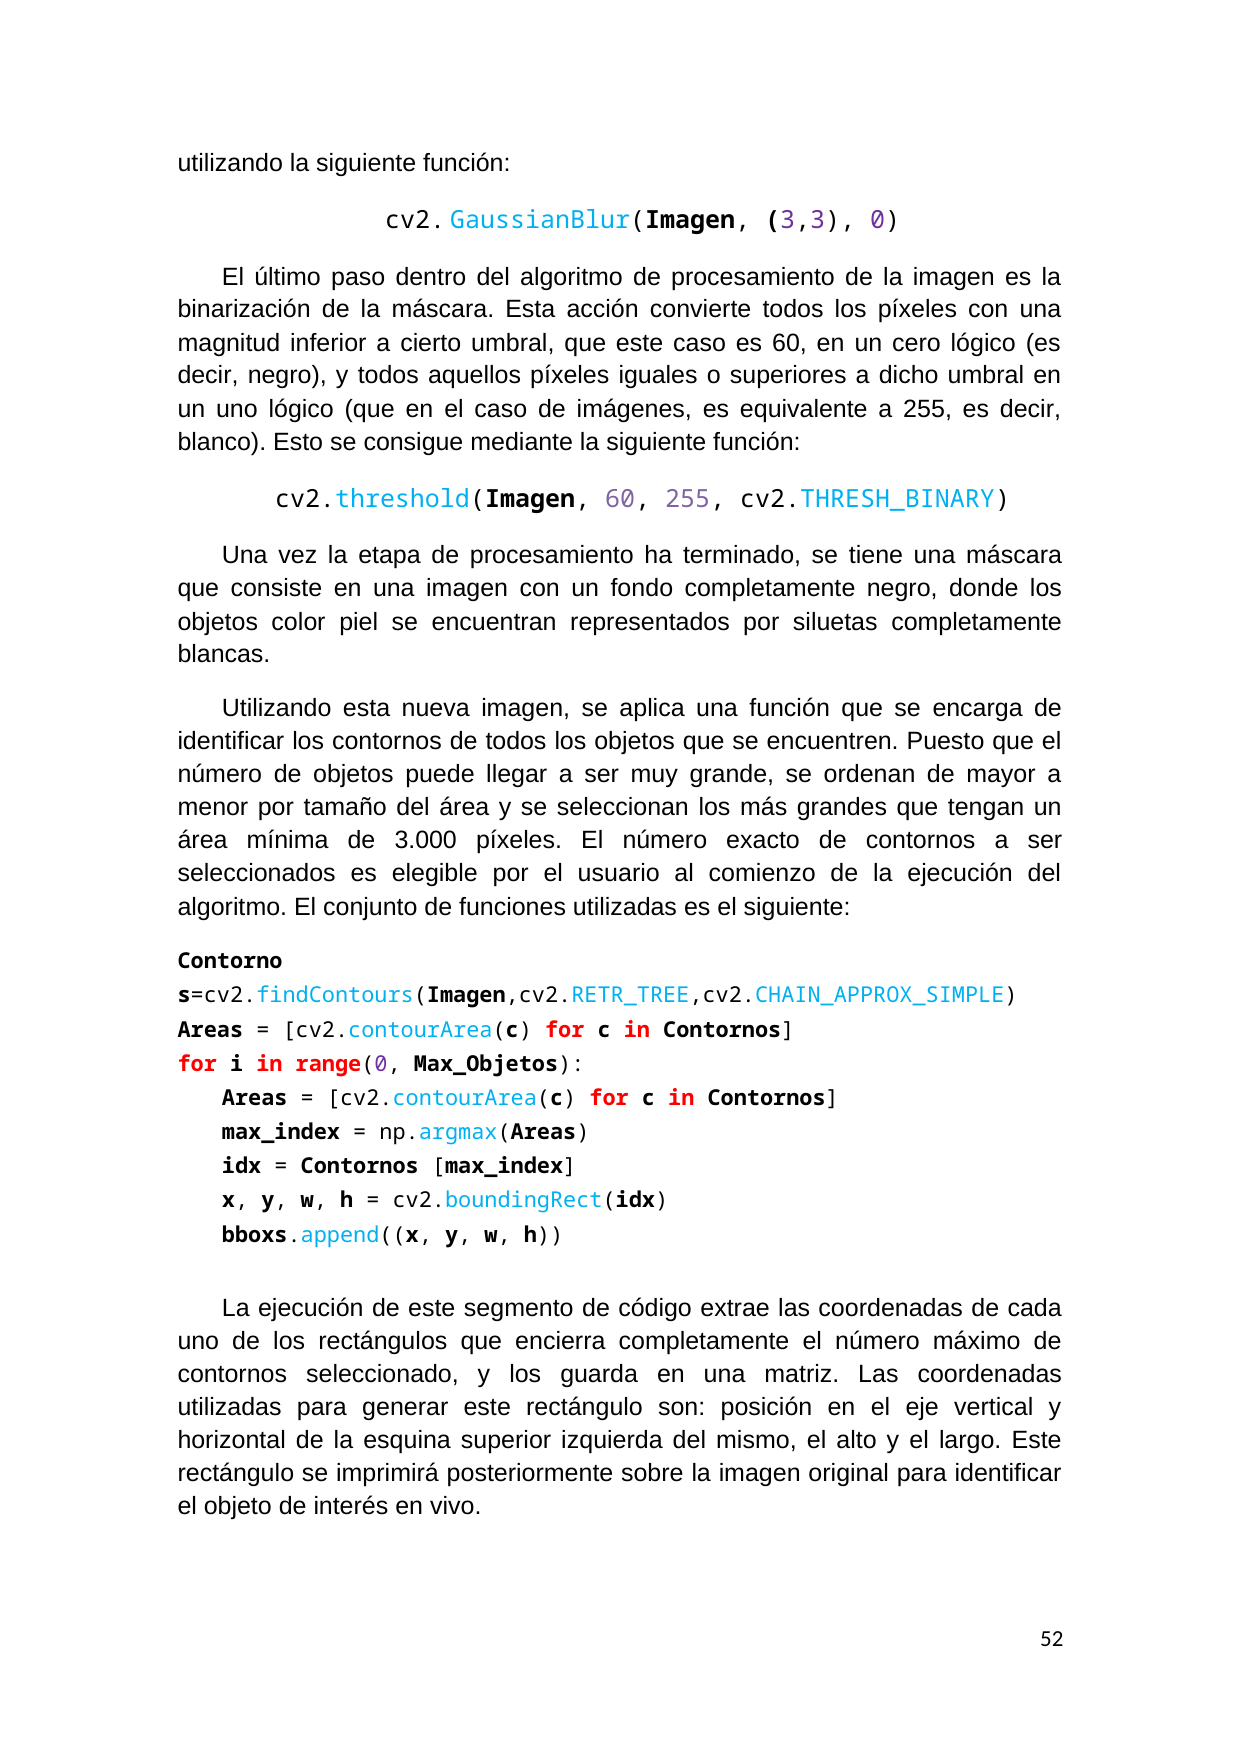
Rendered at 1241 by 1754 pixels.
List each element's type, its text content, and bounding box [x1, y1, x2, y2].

text x, y, w, h = cv2.boundingRect(idx) [177, 1184, 1063, 1214]
text La ejecución de este segmento de código extrae las coordenadas de cada uno de los rectángulos que encierra completamente el número máximo de contornos seleccionado, y los guarda en una matriz. Las coordenadas utilizadas para generar este rectángulo son: posición en el eje vertical y horizontal de la esquina superior izquierda del mismo, el alto y el largo. Este rectángulo se imprimirá posteriormente sobre la imagen original para identificar el objeto de interés en vivo. [177, 1293, 1063, 1520]
text Contornos=cv2.findContours(Imagen,cv2.RETR_TREE,cv2.CHAIN_APPROX_SIMPLE) [177, 945, 1063, 1009]
text Una vez la etapa de procesamiento ha terminado, se tiene una máscara que consiste en una imagen con un fondo completamente negro, donde los objetos color piel se encuentran representados por siluetas completamente blancas. [177, 540, 1063, 668]
text Utilizando esta nueva imagen, se aplica una función que se encarga de identificar los contornos de todos los objetos que se encuentren. Puesto que el número de objetos puede llegar a ser muy grande, se ordenan de mayor a menor por tamaño del área y se seleccionan los más grandes que tengan un área mínima de 3.000 píxeles. El número exacto de contornos a ser seleccionados es elegible por el usuario al comienzo de la ejecución del algoritmo. El conjunto de funciones utilizadas es el siguiente: [177, 693, 1063, 920]
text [177, 148, 1063, 176]
text cv2.threshold(Imagen, 60, 255, cv2.THRESH_BINARY) [177, 480, 1063, 514]
text Areas = [cv2.contourArea(c) for c in Contornos] [177, 1082, 1063, 1112]
text max_index = np.argmax(Areas) [177, 1116, 1063, 1146]
text bboxs.append((x, y, w, h)) [177, 1219, 1063, 1248]
text Areas = [cv2.contourArea(c) for c in Contornos] [177, 1014, 1063, 1043]
text cv2. GaussianBlur(Imagen, (3,3), 0) [222, 201, 1063, 236]
text El último paso dentro del algoritmo de procesamiento de la imagen es la binarización de la máscara. Esta acción convierte todos los píxeles con una magnitud inferior a cierto umbral, que este caso es 60, en un cero lógico (es decir, negro), y todos aquellos píxeles iguales o superiores a dicho umbral en un uno lógico (que en el caso de imágenes, es equivalente a 255, es decir, blanco). Esto se consigue mediante la siguiente función: [177, 261, 1063, 455]
text idx = Contornos [max_index] [177, 1150, 1063, 1180]
text for i in range(0, Max_Objetos): [177, 1048, 1063, 1078]
